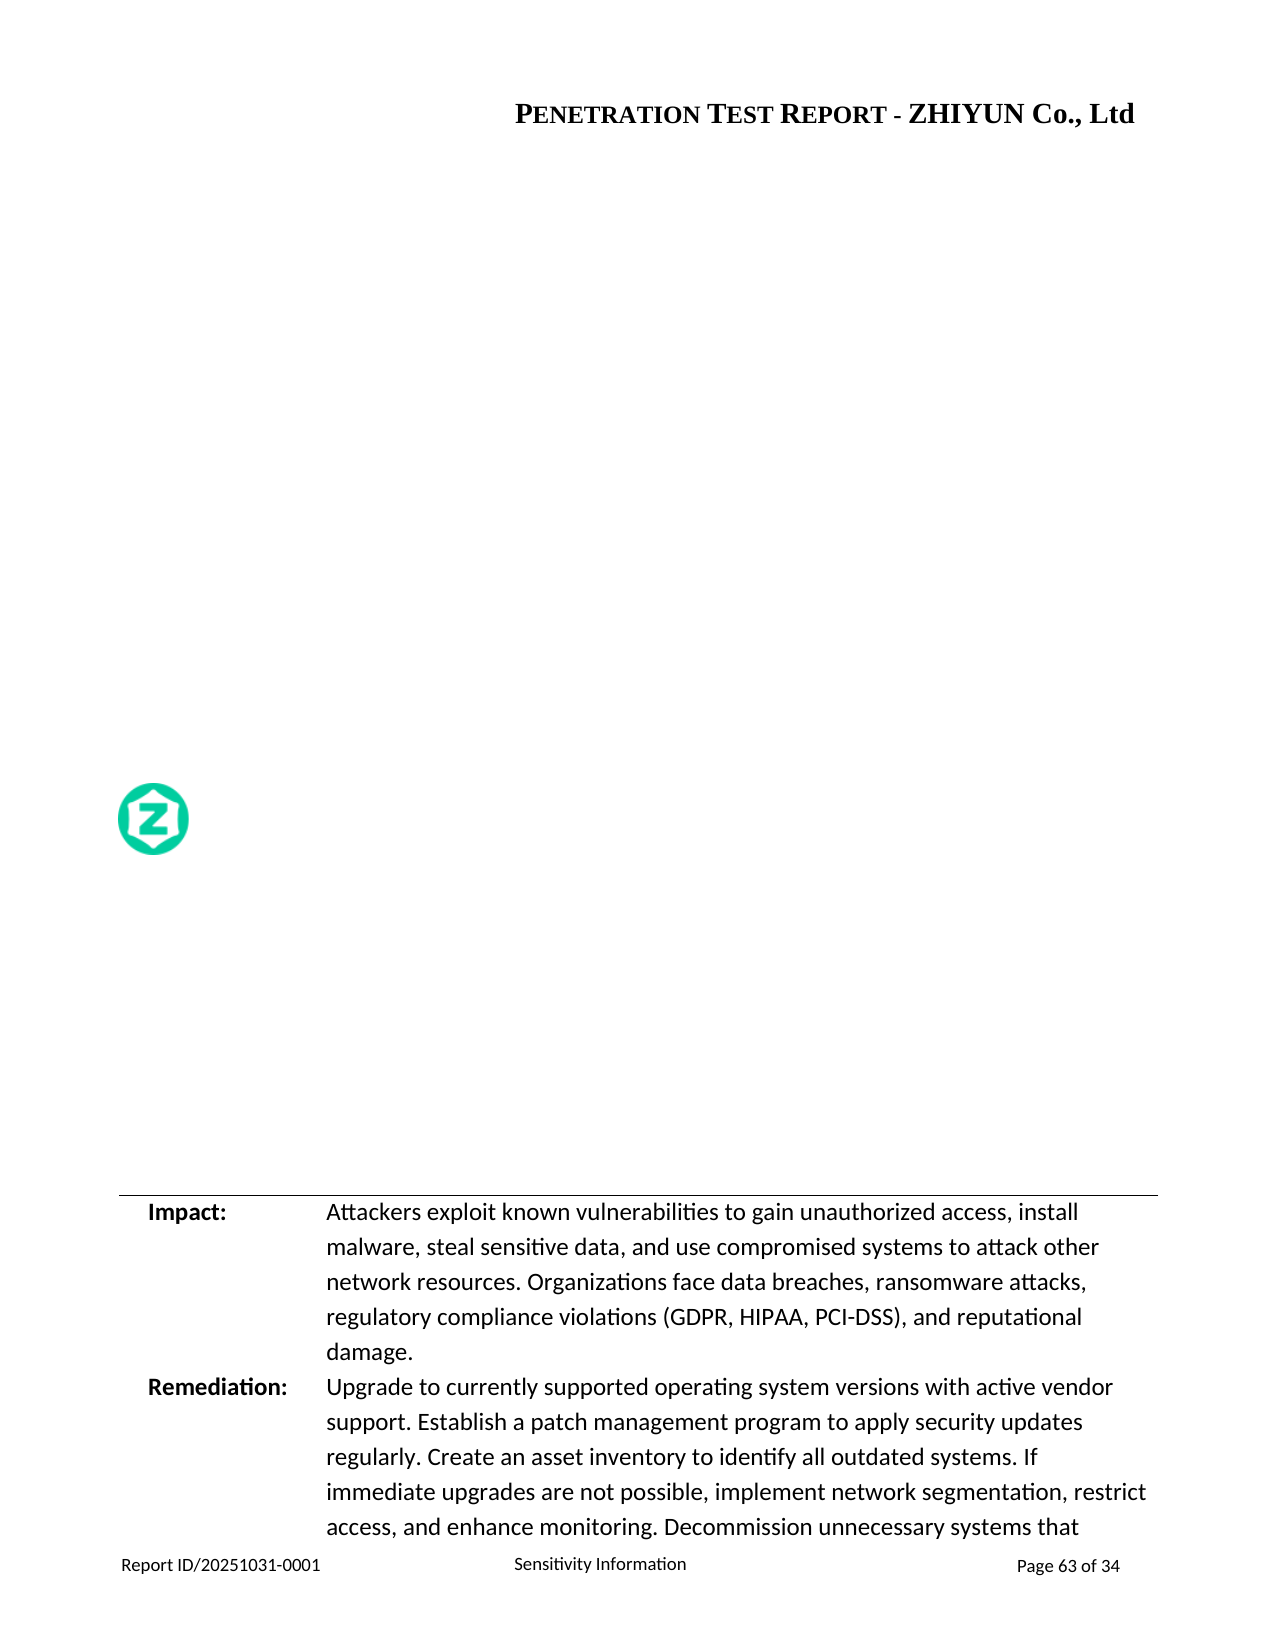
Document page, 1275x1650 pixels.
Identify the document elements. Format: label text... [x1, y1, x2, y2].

table_cell Upgrade to currently supported operating system versions with active vendor support. Establish a patch management program to apply security updates regularly. Create an asset inventory to identify all outdated systems. If immediate upgrades are not possible, implement network segmentation, restrict access, and enhance monitoring. Decommission unnecessary systems that cannot be upgraded. [326, 1371, 1148, 1542]
picture [118, 783, 189, 855]
table_cell Remediation: [148, 1371, 326, 1542]
table_cell Impact: [148, 1196, 326, 1371]
table_cell Attackers exploit known vulnerabilities to gain unauthorized access, install malware, steal sensitive data, and use compromised systems to attack other network resources. Organizations face data breaches, ransomware attacks, regulatory compliance violations (GDPR, HIPAA, PCI-DSS), and reputational damage. [326, 1196, 1148, 1371]
